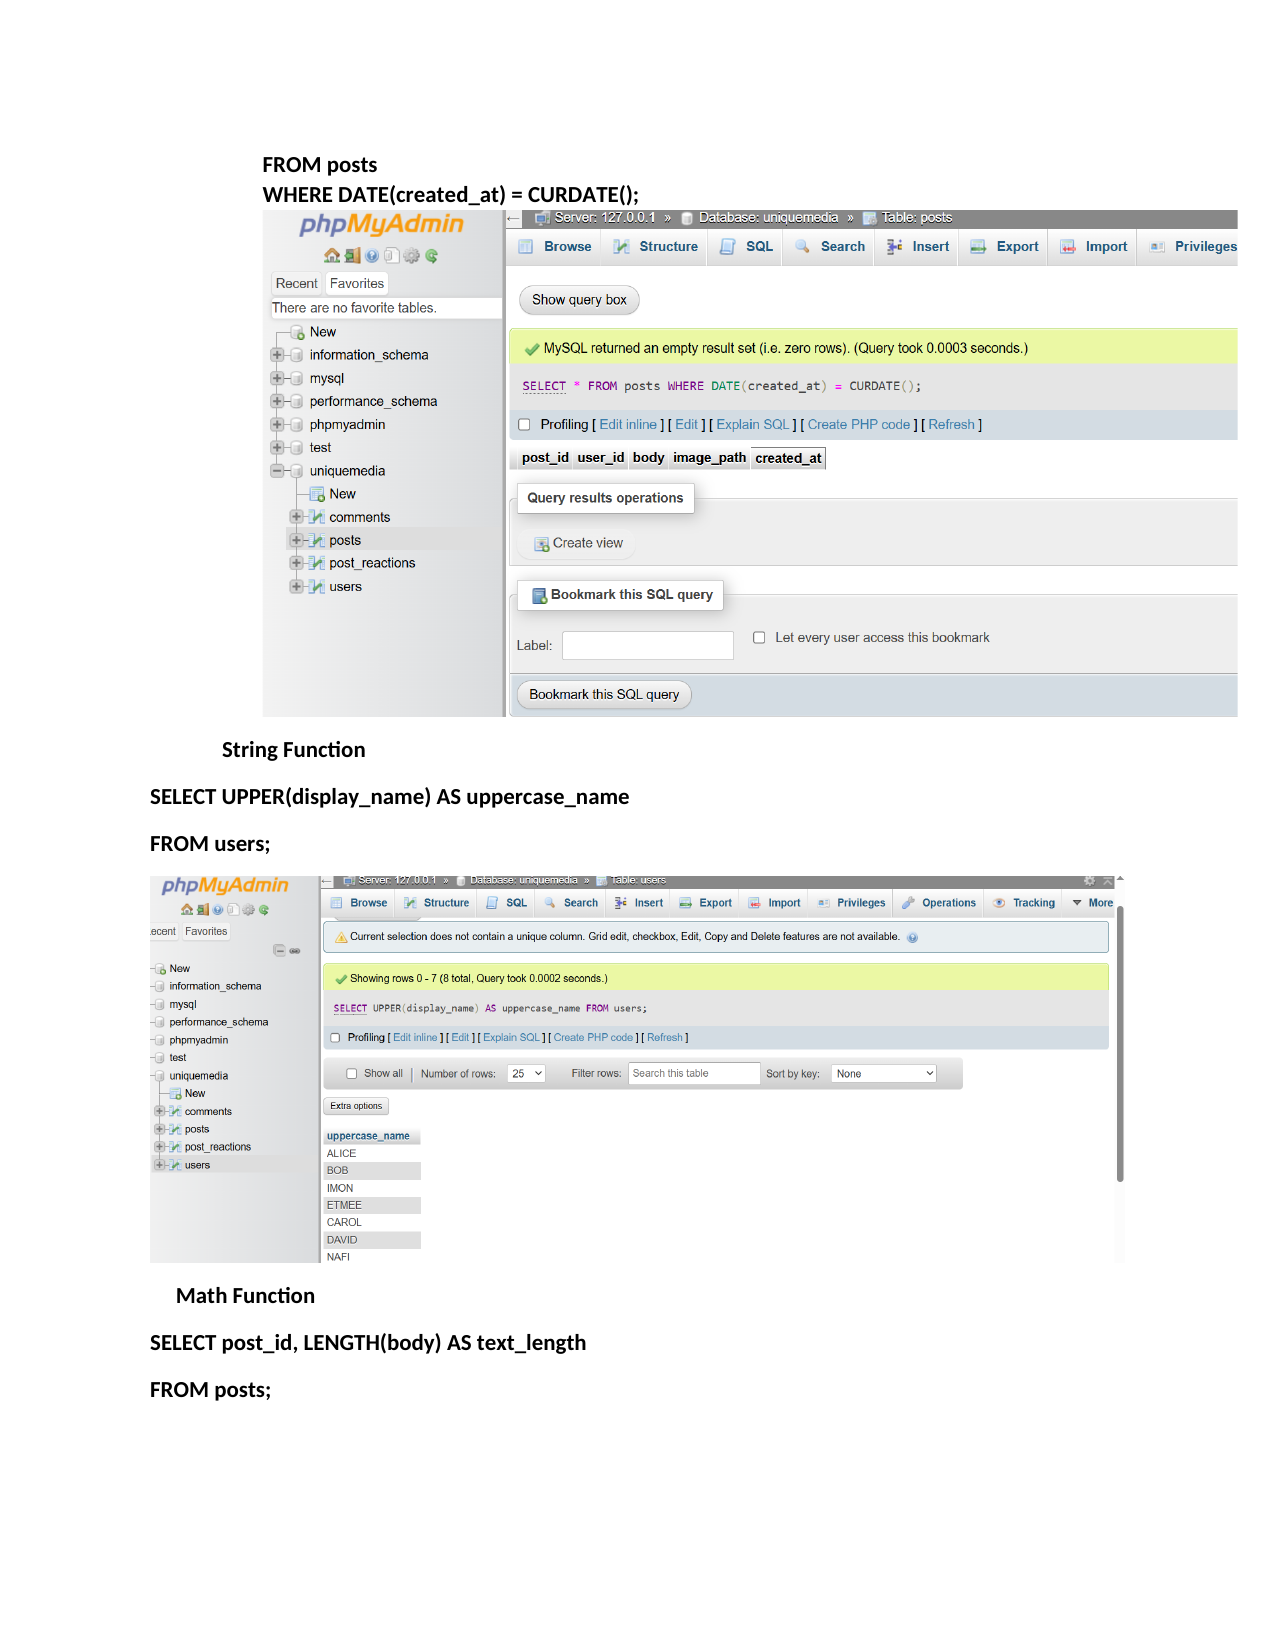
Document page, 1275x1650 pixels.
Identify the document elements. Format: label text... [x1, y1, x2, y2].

text FROM users; [150, 829, 1125, 857]
text String Function [150, 736, 1125, 763]
text FROM posts; [150, 1375, 1125, 1403]
list WHERE DATE(created_at) = CURDATE(); [262, 180, 1125, 208]
text SELECT UPPER(display_name) AS uppercase_name [150, 782, 1125, 810]
text Math Function [150, 1281, 1125, 1309]
list FROM posts [262, 150, 1125, 178]
picture [262, 210, 1238, 717]
text SELECT post_id, LENGTH(body) AS text_length [150, 1328, 1125, 1356]
picture [150, 876, 1125, 1263]
